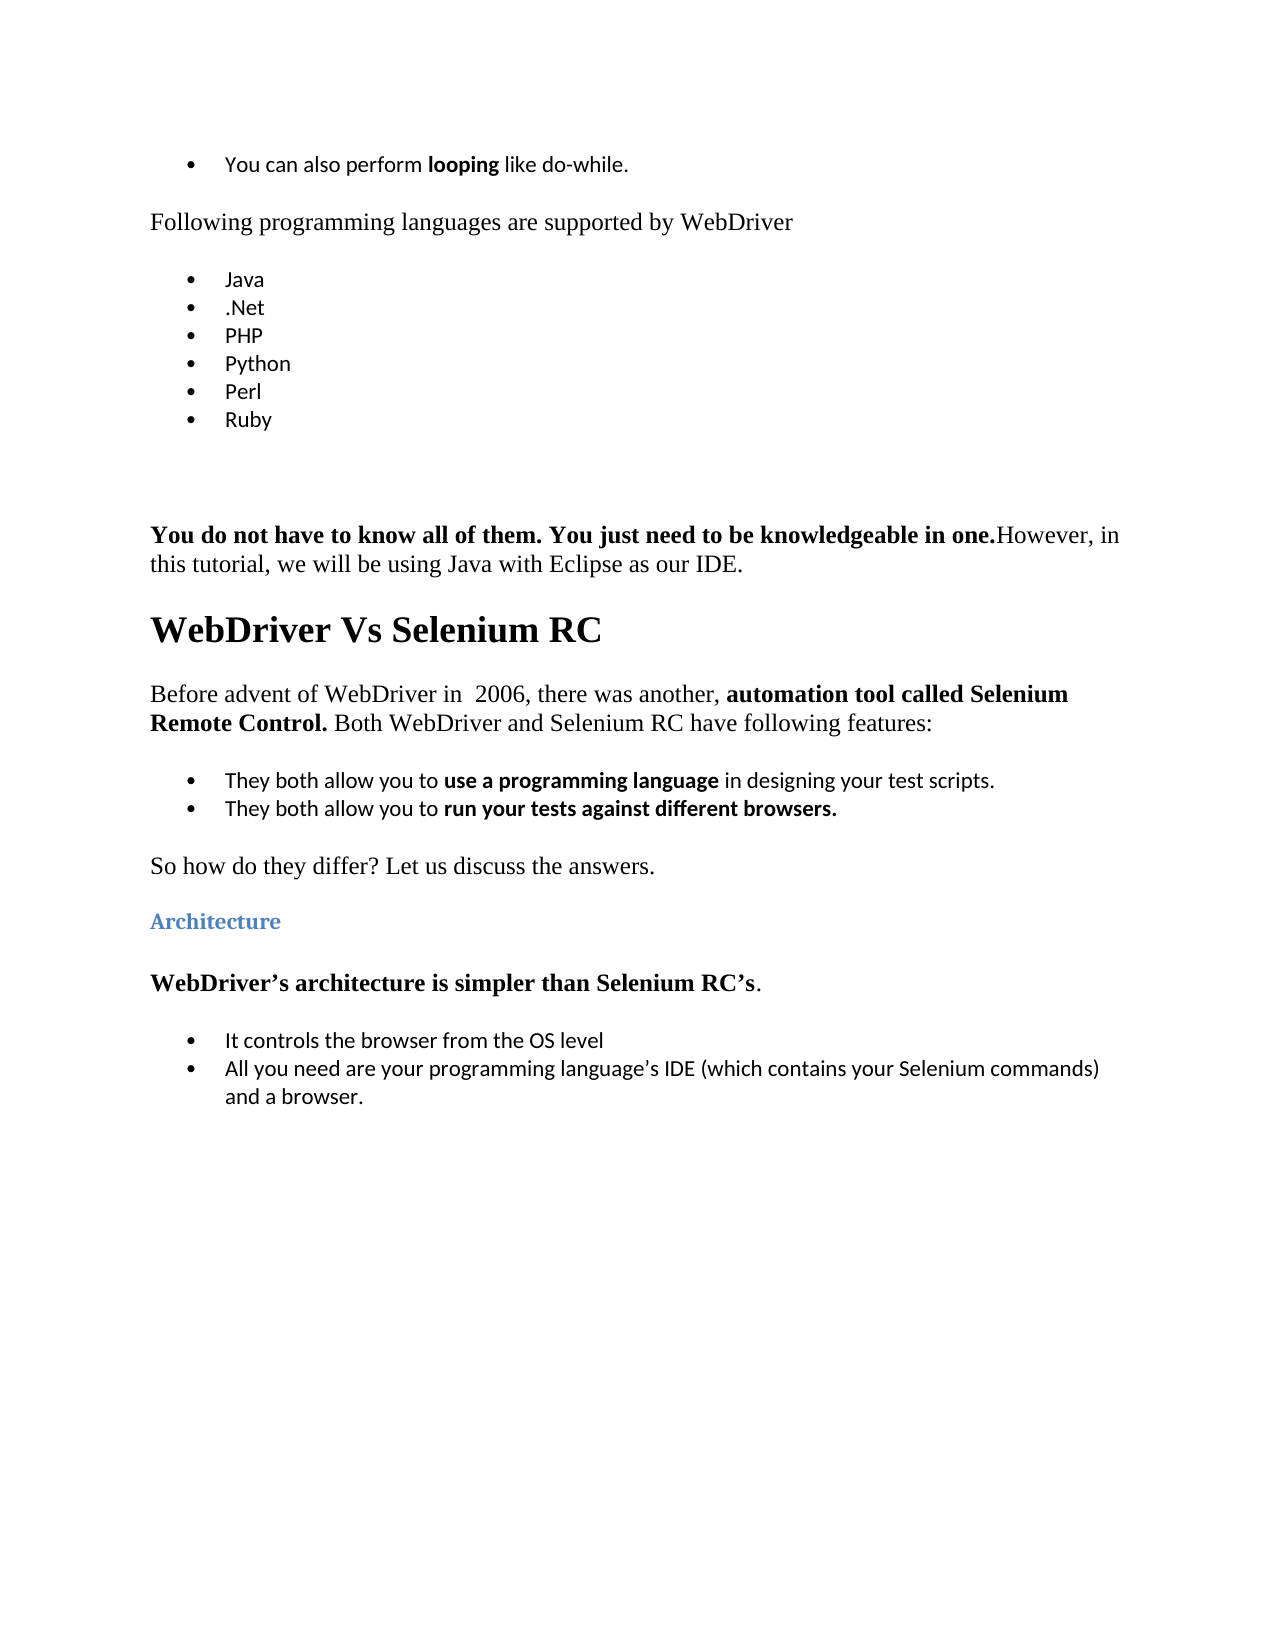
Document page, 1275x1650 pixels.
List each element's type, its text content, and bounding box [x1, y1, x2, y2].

list Perl [187, 377, 1125, 405]
list Ruby [187, 405, 1125, 433]
list Python [187, 349, 1125, 377]
list You can also perform looping like do-while. [187, 150, 1125, 178]
text Before advent of WebDriver in 2006, there was another, automation tool called Selenium Remote Control. Both WebDriver and Selenium RC have following features: [150, 679, 1125, 737]
list Java [187, 265, 1125, 293]
list They both allow you to run your tests against different browsers. [187, 794, 1125, 822]
subtitle WebDriver Vs Selenium RC [150, 607, 1125, 650]
list They both allow you to use a programming language in designing your test scripts. [187, 766, 1125, 794]
text So how do they differ? Let us discuss the answers. [150, 851, 1125, 880]
list PHP [187, 321, 1125, 349]
text Following programming languages are supported by WebDriver [150, 207, 1125, 236]
text You do not have to know all of them. You just need to be knowledgeable in one.However, in this tutorial, we will be using Java with Eclipse as our IDE. [150, 520, 1125, 578]
list .Net [187, 293, 1125, 321]
text WebDriver’s architecture is simpler than Selenium RC’s. [150, 968, 1125, 997]
list It controls the browser from the OS level [187, 1026, 1125, 1054]
list All you need are your programming language’s IDE (which contains your Selenium commands) and a browser. [187, 1054, 1125, 1110]
subtitle Architecture [150, 909, 1125, 935]
